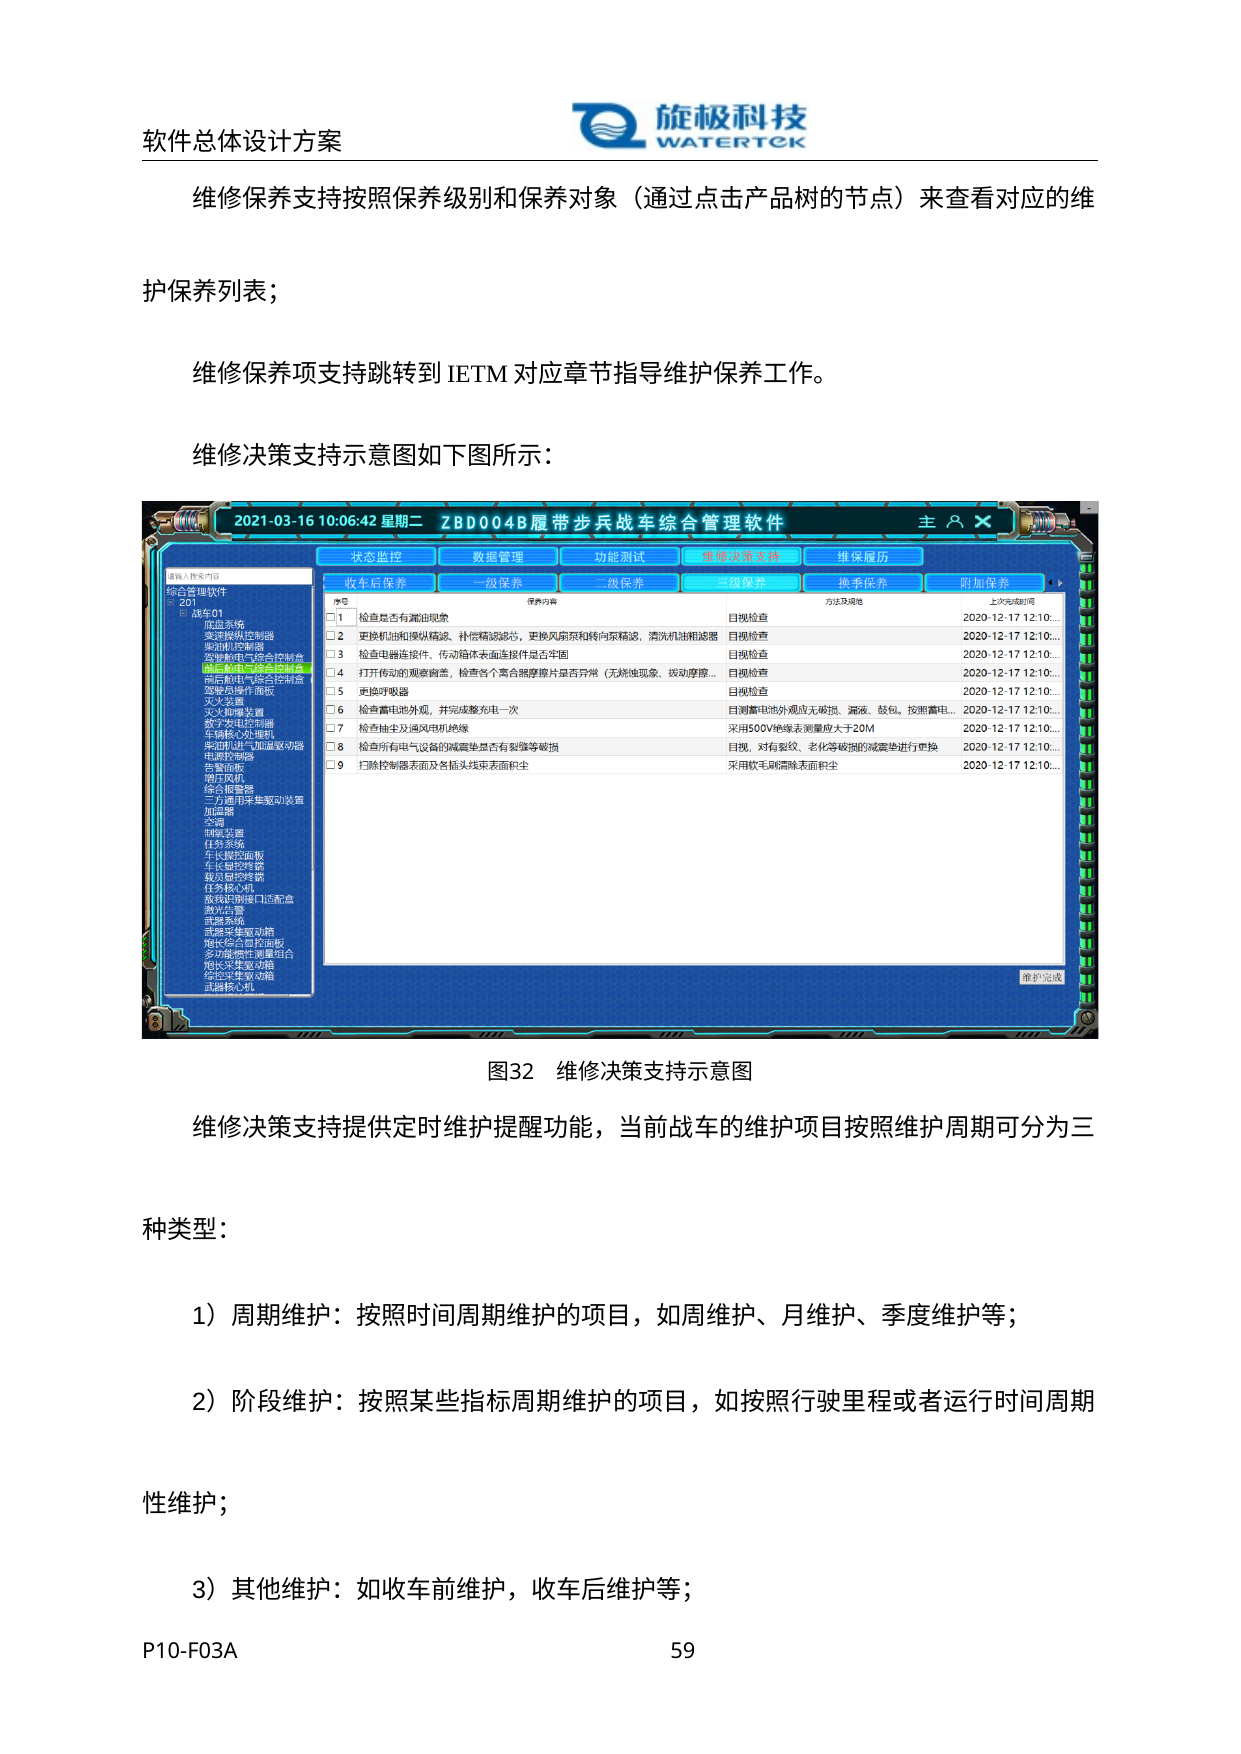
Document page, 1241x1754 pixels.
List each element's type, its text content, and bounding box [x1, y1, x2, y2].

picture [571, 100, 810, 151]
text 3）其他维护：如收车前维护，收车后维护等； [142, 1553, 1098, 1621]
text 维修决策支持提供定时维护提醒功能，当前战车的维护项目按照维护周期可分为三种类型： [142, 1091, 1098, 1261]
picture [141, 501, 1099, 1039]
text 维修决策支持示意图 [142, 1053, 1098, 1087]
text 2）阶段维护：按照某些指标周期维护的项目，如按照行驶里程或者运行时间周期性维护； [142, 1365, 1098, 1535]
text 维修决策支持示意图如下图所示： [142, 419, 1098, 487]
text 1）周期维护：按照时间周期维护的项目，如周维护、月维护、季度维护等； [142, 1279, 1098, 1347]
text 维修保养项支持跳转到IETM对应章节指导维护保养工作。 [142, 338, 1098, 406]
text 维修保养支持按照保养级别和保养对象（通过点击产品树的节点）来查看对应的维护保养列表； [142, 162, 1098, 324]
